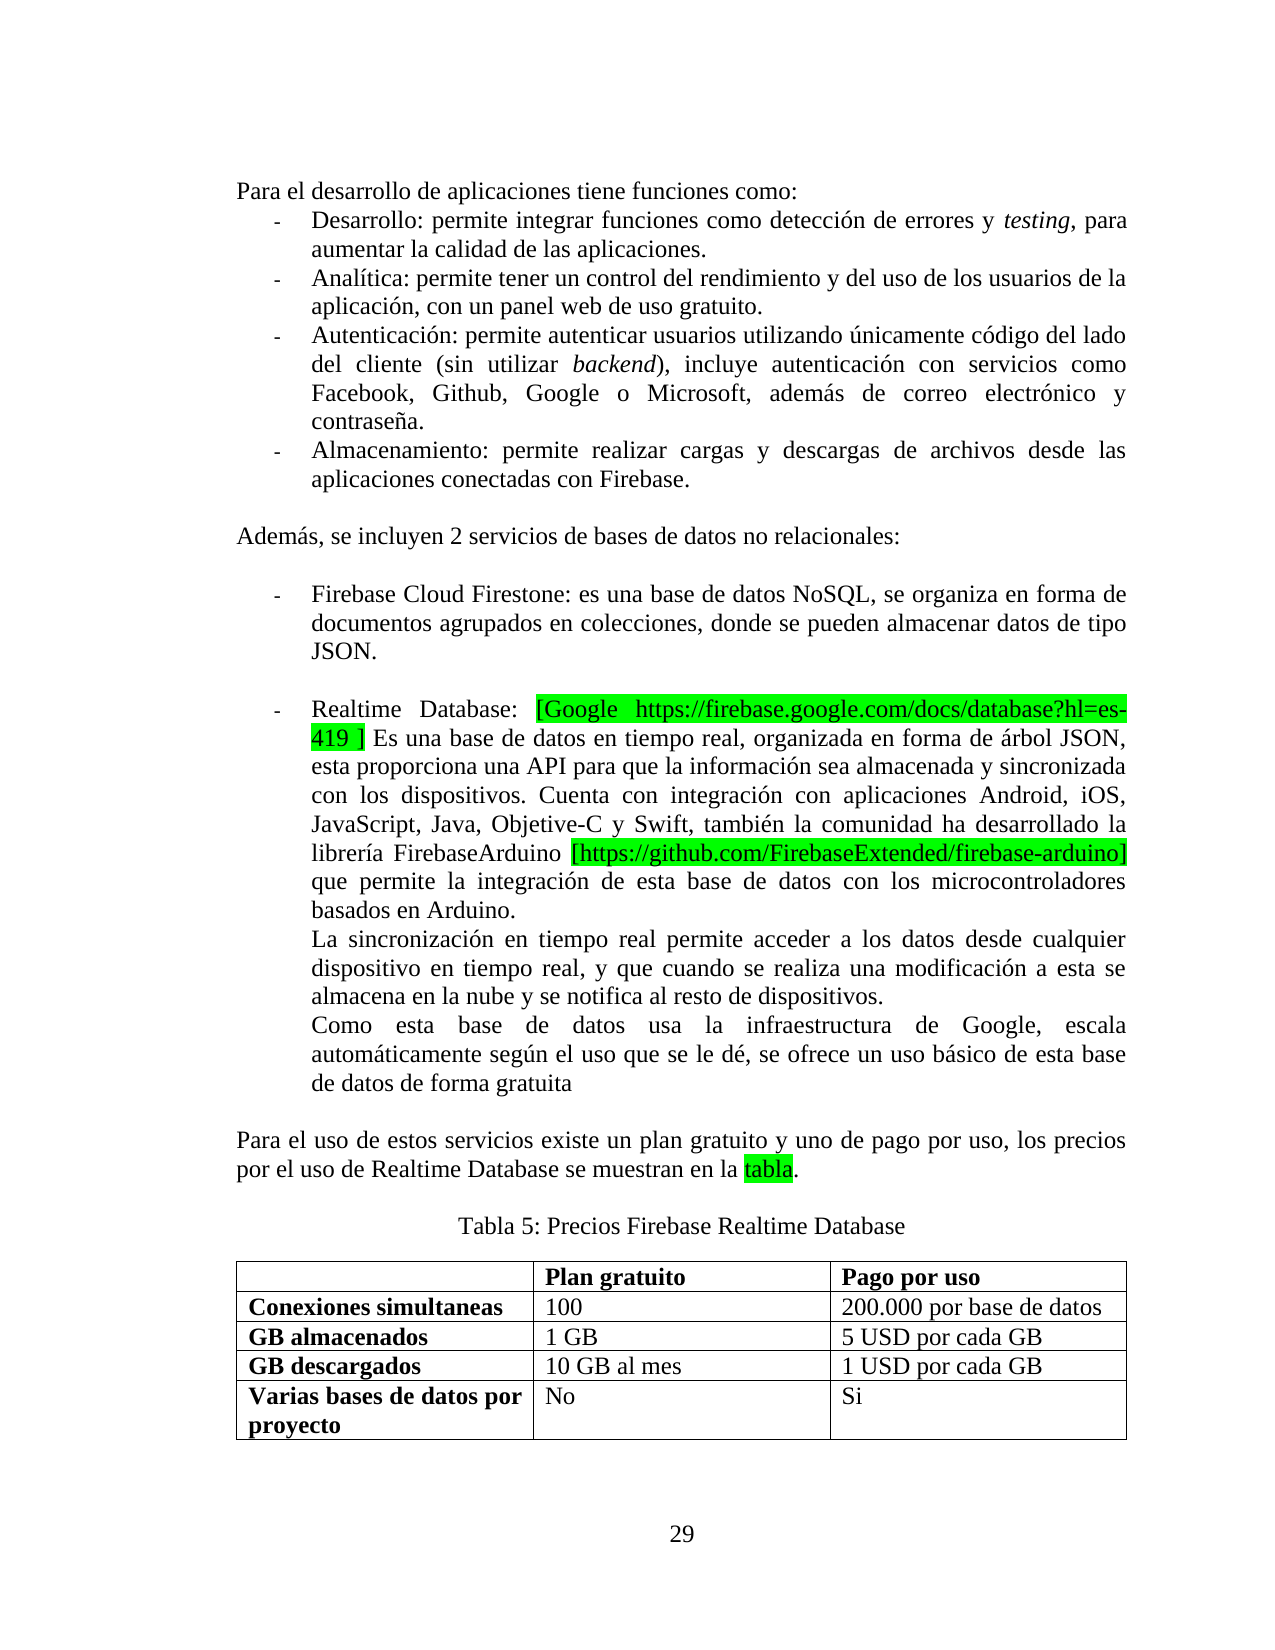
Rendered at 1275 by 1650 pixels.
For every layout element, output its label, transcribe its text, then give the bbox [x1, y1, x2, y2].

table_cell 100 [534, 1292, 830, 1321]
table_header Plan gratuito [534, 1262, 830, 1291]
list Analítica: permite tener un control del rendimiento y del uso de los usuarios de la aplicación, con un panel web de uso gratuito. [274, 263, 1127, 320]
table_cell No [534, 1381, 830, 1439]
list La sincronización en tiempo real permite acceder a los datos desde cualquier dispositivo en tiempo real, y que cuando se realiza una modificación a esta se almacena en la nube y se notifica al resto de dispositivos. [311, 924, 1127, 1010]
table_cell Conexiones simultaneas [237, 1292, 533, 1321]
table_header Pago por uso [831, 1262, 1126, 1291]
text Además, se incluyen 2 servicios de bases de datos no relacionales: [236, 521, 1127, 550]
table_cell 1 GB [534, 1322, 830, 1350]
text Tabla 5: Precios Firebase Realtime Database [236, 1211, 1127, 1240]
table_cell 10 GB al mes [534, 1351, 830, 1380]
table_cell 1 USD por cada GB [831, 1351, 1126, 1380]
list Como esta base de datos usa la infraestructura de Google, escala automáticamente según el uso que se le dé, se ofrece un uso básico de esta base de datos de forma gratuita [311, 1010, 1127, 1096]
list Almacenamiento: permite realizar cargas y descargas de archivos desde las aplicaciones conectadas con Firebase. [274, 435, 1127, 493]
table_cell 5 USD por cada GB [831, 1322, 1126, 1350]
table_cell Si [831, 1381, 1126, 1439]
list Desarrollo: permite integrar funciones como detección de errores y testing, para aumentar la calidad de las aplicaciones. [274, 205, 1127, 263]
table_cell GB almacenados [237, 1322, 533, 1350]
list Autenticación: permite autenticar usuarios utilizando únicamente código del lado del cliente (sin utilizar backend), incluye autenticación con servicios como Facebook, Github, Google o Microsoft, además de correo electrónico y contraseña. [274, 320, 1127, 435]
table_cell GB descargados [237, 1351, 533, 1380]
table_cell Varias bases de datos por proyecto [237, 1381, 533, 1439]
list Firebase Cloud Firestone: es una base de datos NoSQL, se organiza en forma de documentos agrupados en colecciones, donde se pueden almacenar datos de tipo JSON. [274, 579, 1127, 665]
table_header [237, 1262, 533, 1291]
list Realtime Database: [Google https://firebase.google.com/docs/database?hl=es-419 ] Es una base de datos en tiempo real, organizada en forma de árbol JSON, esta proporciona una API para que la información sea almacenada y sincronizada con los dispositivos. Cuenta con integración con aplicaciones Android, iOS, JavaScript, Java, Objetive-C y Swift, también la comunidad ha desarrollado la librería FirebaseArduino [https://github.com/FirebaseExtended/firebase-arduino] que permite la integración de esta base de datos con los microcontroladores basados en Arduino. [274, 694, 1127, 924]
text Para el uso de estos servicios existe un plan gratuito y uno de pago por uso, los precios por el uso de Realtime Database se muestran en la tabla. [236, 1125, 1127, 1183]
table_cell 200.000 por base de datos [831, 1292, 1126, 1321]
text Para el desarrollo de aplicaciones tiene funciones como: [236, 176, 1127, 205]
